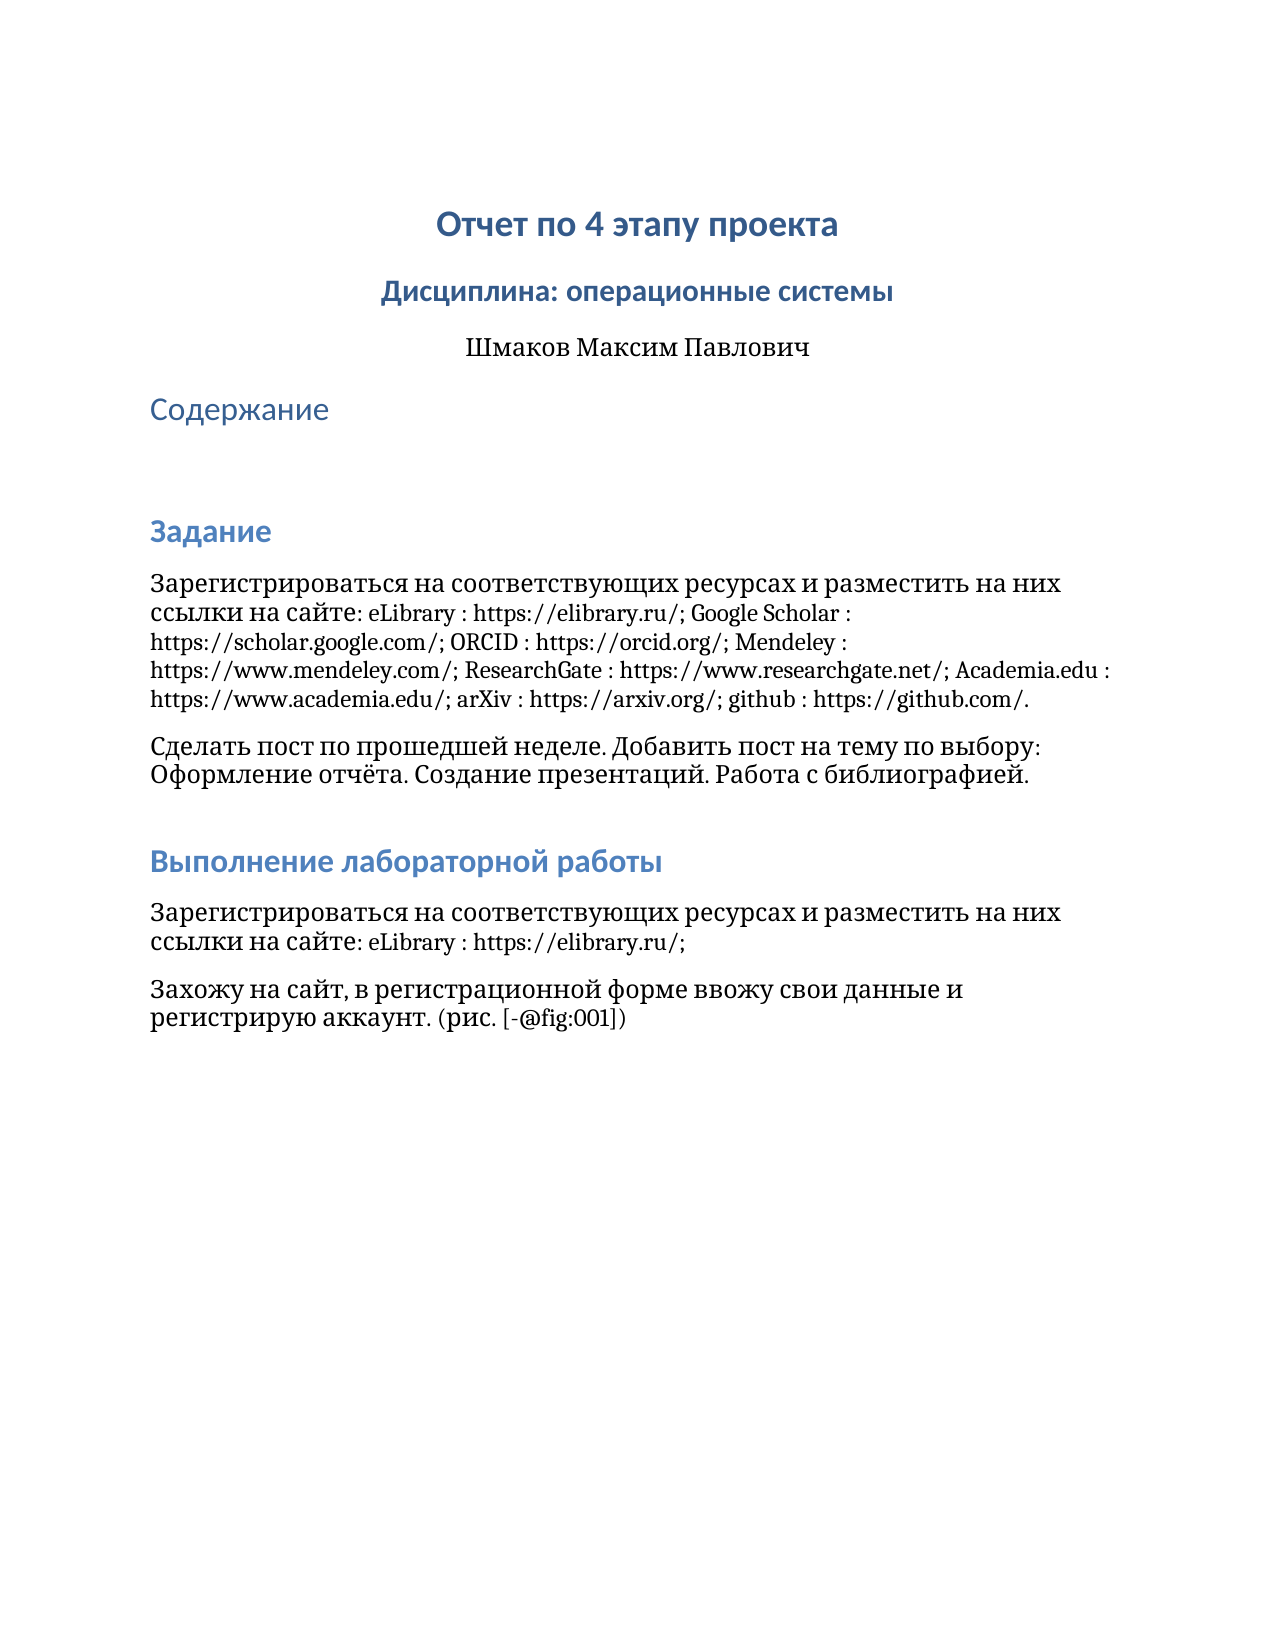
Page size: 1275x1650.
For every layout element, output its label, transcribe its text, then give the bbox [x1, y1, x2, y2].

title Отчет по 4 этапу проекта [150, 200, 1125, 246]
text Захожу на сайт, в регистрационной форме ввожу свои данные и регистрирую аккаунт. (рис. [-@fig:001]) [150, 976, 1125, 1033]
subtitle Выполнение лабораторной работы [150, 840, 1125, 881]
subtitle Дисциплина: операционные системы [150, 271, 1125, 309]
text Сделать пост по прошедшей неделе. Добавить пост на тему по выбору: Оформление отчёта. Создание презентаций. Работа с библиографией. [150, 732, 1125, 790]
text Зарегистрироваться на соответствующих ресурсах и разместить на них ссылки на сайте: eLibrary : https://elibrary.ru/; Google Scholar : https://scholar.google.com/; ORCID : https://orcid.org/; Mendeley : https://www.mendeley.com/; ResearchGate : https://www.researchgate.net/; Academia.edu : https://www.academia.edu/; arXiv : https://arxiv.org/; github : https://github.com/. [150, 570, 1125, 714]
subtitle Задание [150, 510, 1125, 551]
text Зарегистрироваться на соответствующих ресурсах и разместить на них ссылки на сайте: eLibrary : https://elibrary.ru/; [150, 899, 1125, 957]
text Шмаков Максим Павлович [150, 334, 1125, 363]
